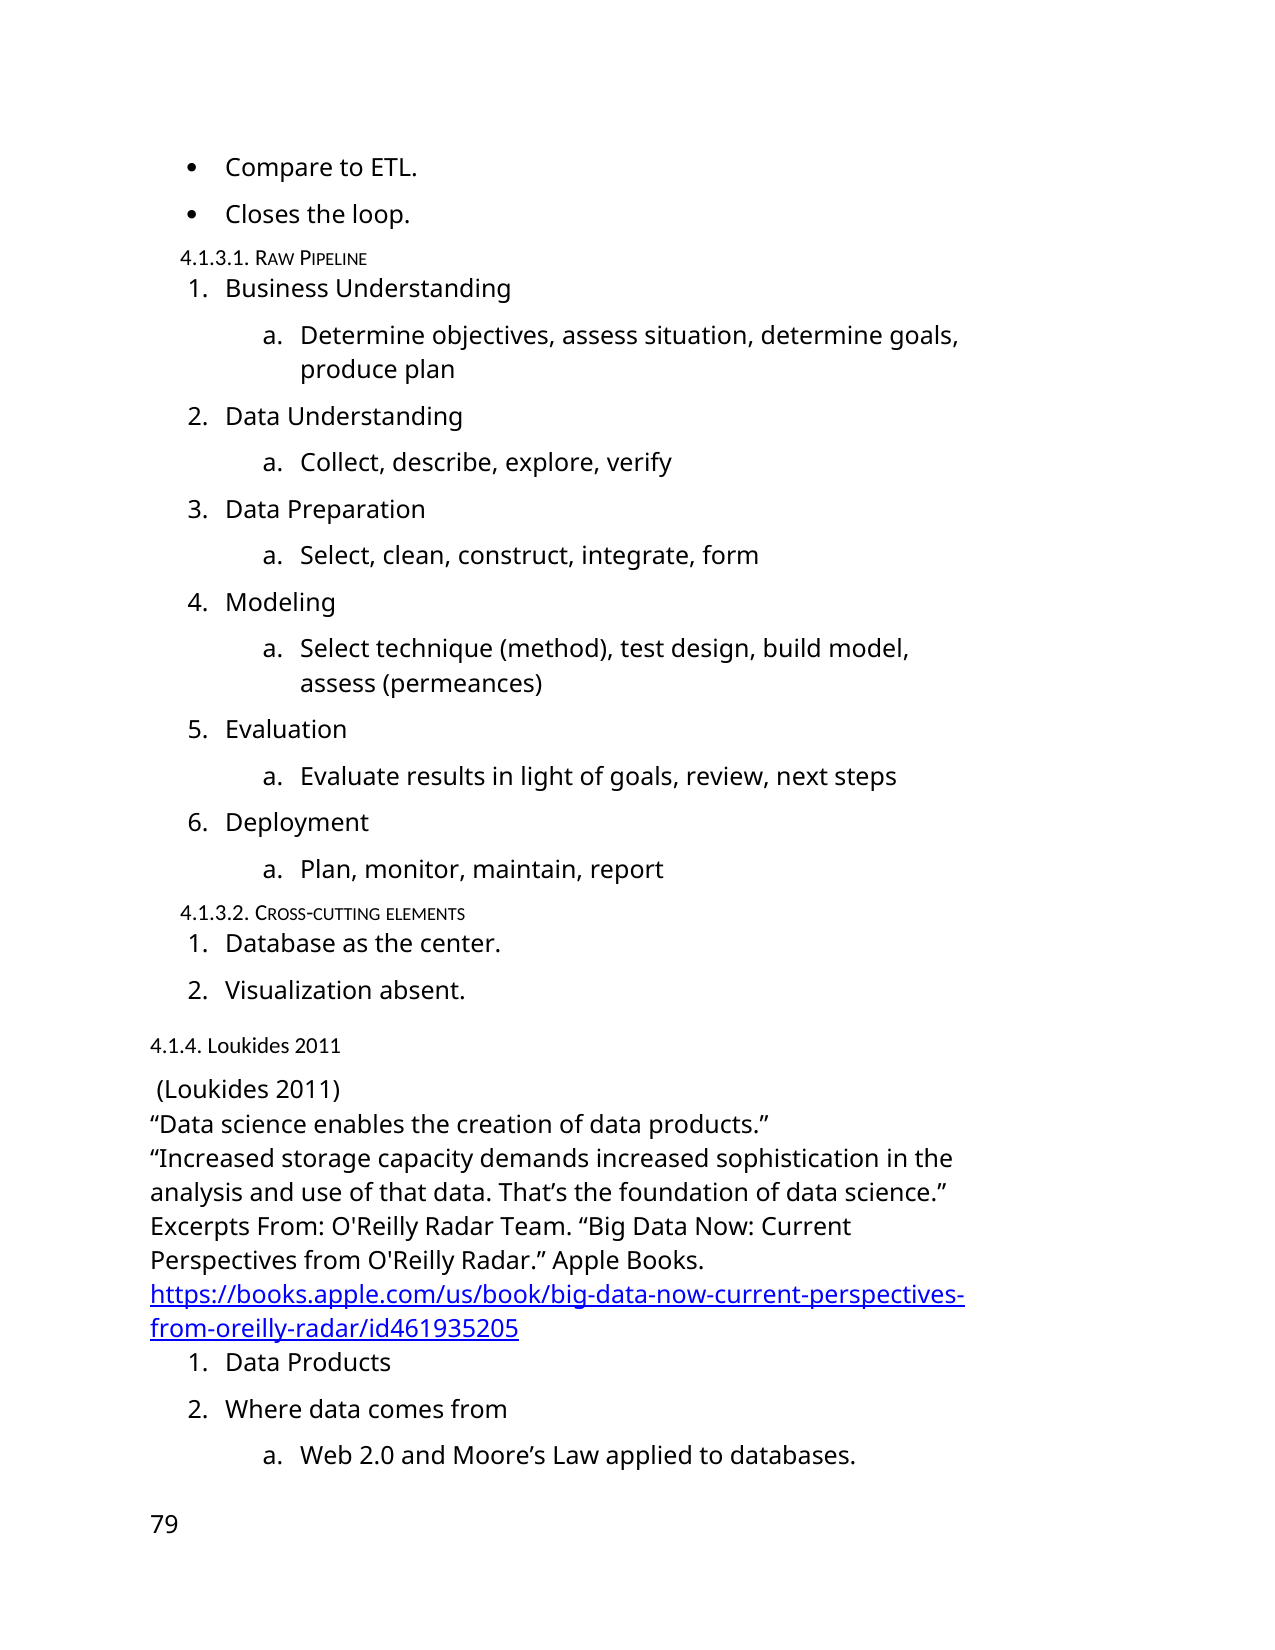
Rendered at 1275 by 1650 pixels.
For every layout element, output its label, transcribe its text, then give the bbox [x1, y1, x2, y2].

text “Increased storage capacity demands increased sophistication in the analysis and use of that data. That’s the foundation of data science.” [150, 1140, 975, 1208]
list Deployment [187, 805, 975, 839]
list Determine objectives, assess situation, determine goals, produce plan [262, 318, 975, 386]
subtitle Cross-cutting elements [180, 898, 975, 926]
list Evaluation [187, 712, 975, 746]
list Database as the center. [187, 926, 975, 960]
list Business Understanding [187, 271, 975, 305]
subtitle Raw Pipeline [180, 243, 975, 271]
list Where data comes from [187, 1391, 975, 1425]
list Data Understanding [187, 398, 975, 432]
list Closes the loop. [187, 197, 975, 231]
list Web 2.0 and Moore’s Law applied to databases. [262, 1438, 975, 1472]
list Select technique (method), test design, build model, assess (permeances) [262, 631, 975, 699]
text “Data science enables the creation of data products.” [150, 1106, 975, 1140]
list Collect, describe, explore, verify [262, 445, 975, 479]
list Visualization absent. [187, 973, 975, 1007]
list Plan, monitor, maintain, report [262, 851, 975, 886]
list Data Preparation [187, 491, 975, 526]
list Data Products [187, 1345, 975, 1379]
list Compare to ETL. [187, 150, 975, 184]
subtitle Loukides 2011 [150, 1032, 975, 1060]
list Evaluate results in light of goals, review, next steps [262, 758, 975, 792]
list Modeling [187, 584, 975, 619]
text (Loukides 2011) [150, 1072, 975, 1106]
text Excerpts From: O'Reilly Radar Team. “Big Data Now: Current Perspectives from O'Reilly Radar.” Apple Books. https://books.apple.com/us/book/big-data-now-current-perspectives-from-oreilly-radar/id461935205 [150, 1208, 975, 1345]
list Select, clean, construct, integrate, form [262, 538, 975, 572]
